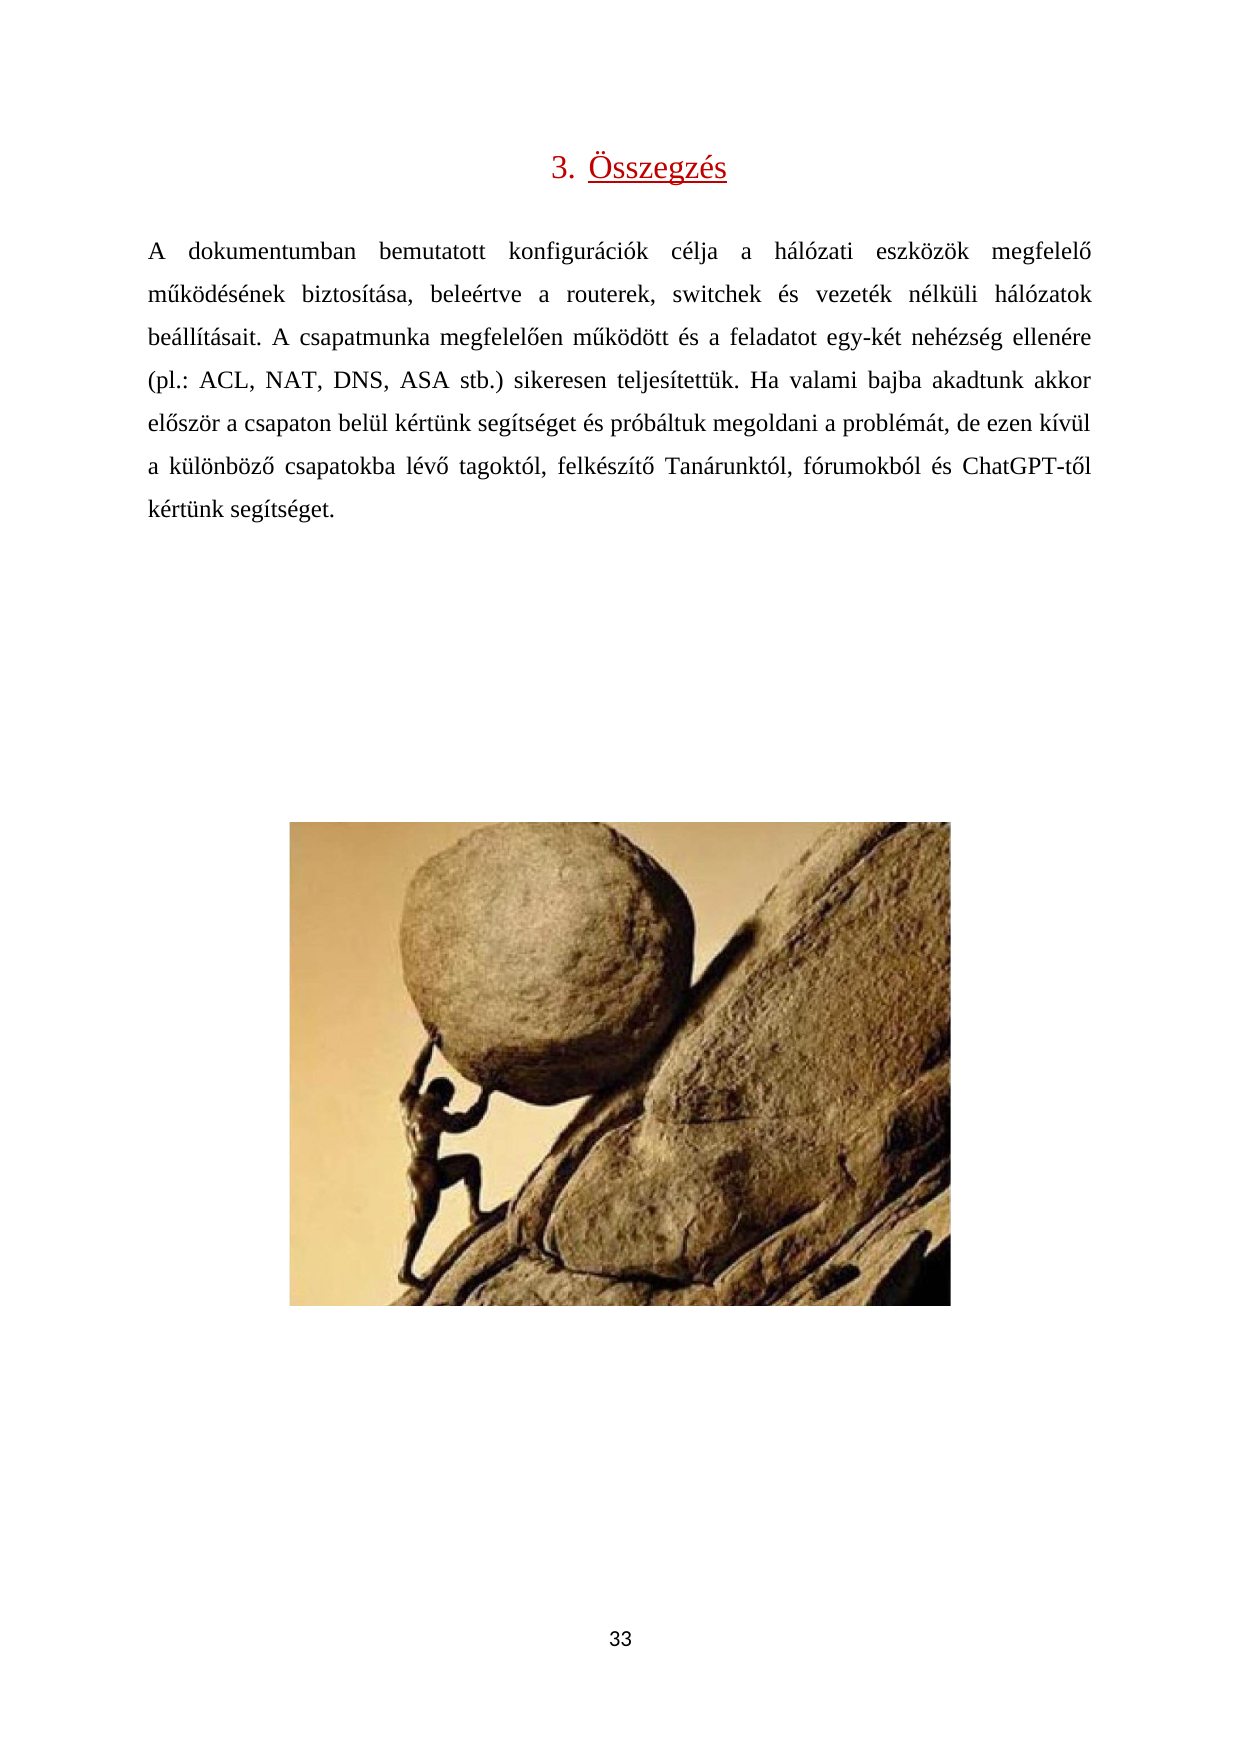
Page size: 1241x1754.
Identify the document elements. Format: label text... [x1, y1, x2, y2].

subtitle Összegzés [185, 148, 1093, 186]
picture [289, 822, 951, 1306]
text A dokumentumban bemutatott konfigurációk célja a hálózati eszközök megfelelő működésének biztosítása, beleértve a routerek, switchek és vezeték nélküli hálózatok beállításait. A csapatmunka megfelelően működött és a feladatot egy-két nehézség ellenére (pl.: ACL, NAT, DNS, ASA stb.) sikeresen teljesítettük. Ha valami bajba akadtunk akkor először a csapaton belül kértünk segítséget és próbáltuk megoldani a problémát, de ezen kívül a különböző csapatokba lévő tagoktól, felkészítő Tanárunktól, fórumokból és ChatGPT-től kértünk segítséget. [148, 236, 1093, 523]
